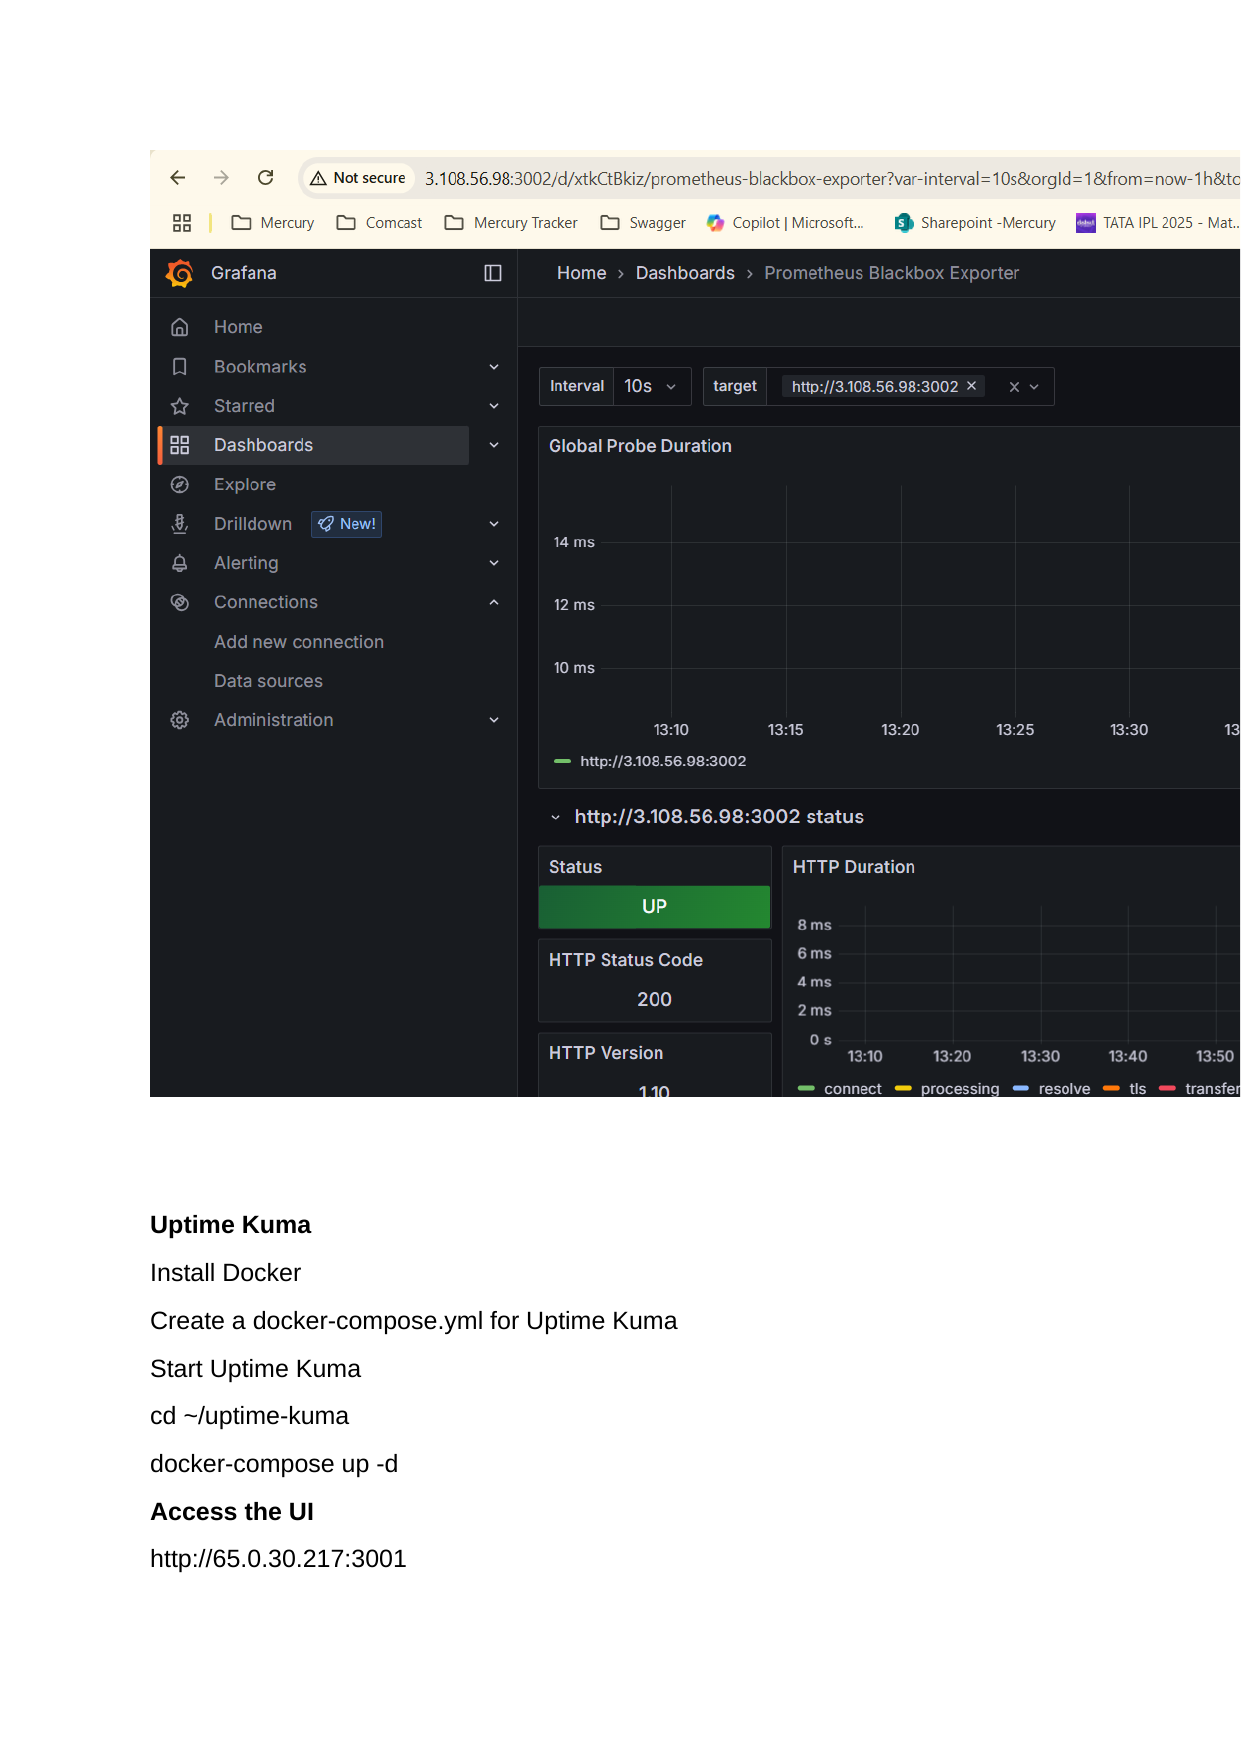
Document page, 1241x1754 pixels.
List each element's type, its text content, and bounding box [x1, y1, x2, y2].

text Access the UI [150, 1497, 1090, 1526]
text Install Docker [150, 1258, 1090, 1287]
picture [150, 150, 1241, 1097]
text Start Uptime Kuma [150, 1354, 1090, 1382]
text cd ~/uptime-kuma [150, 1401, 1090, 1430]
text docker-compose up -d [150, 1449, 1090, 1478]
text http://65.0.30.217:3001 [150, 1544, 1090, 1573]
text Create a docker-compose.yml for Uptime Kuma [150, 1306, 1090, 1335]
text Uptime Kuma [150, 1211, 1090, 1239]
